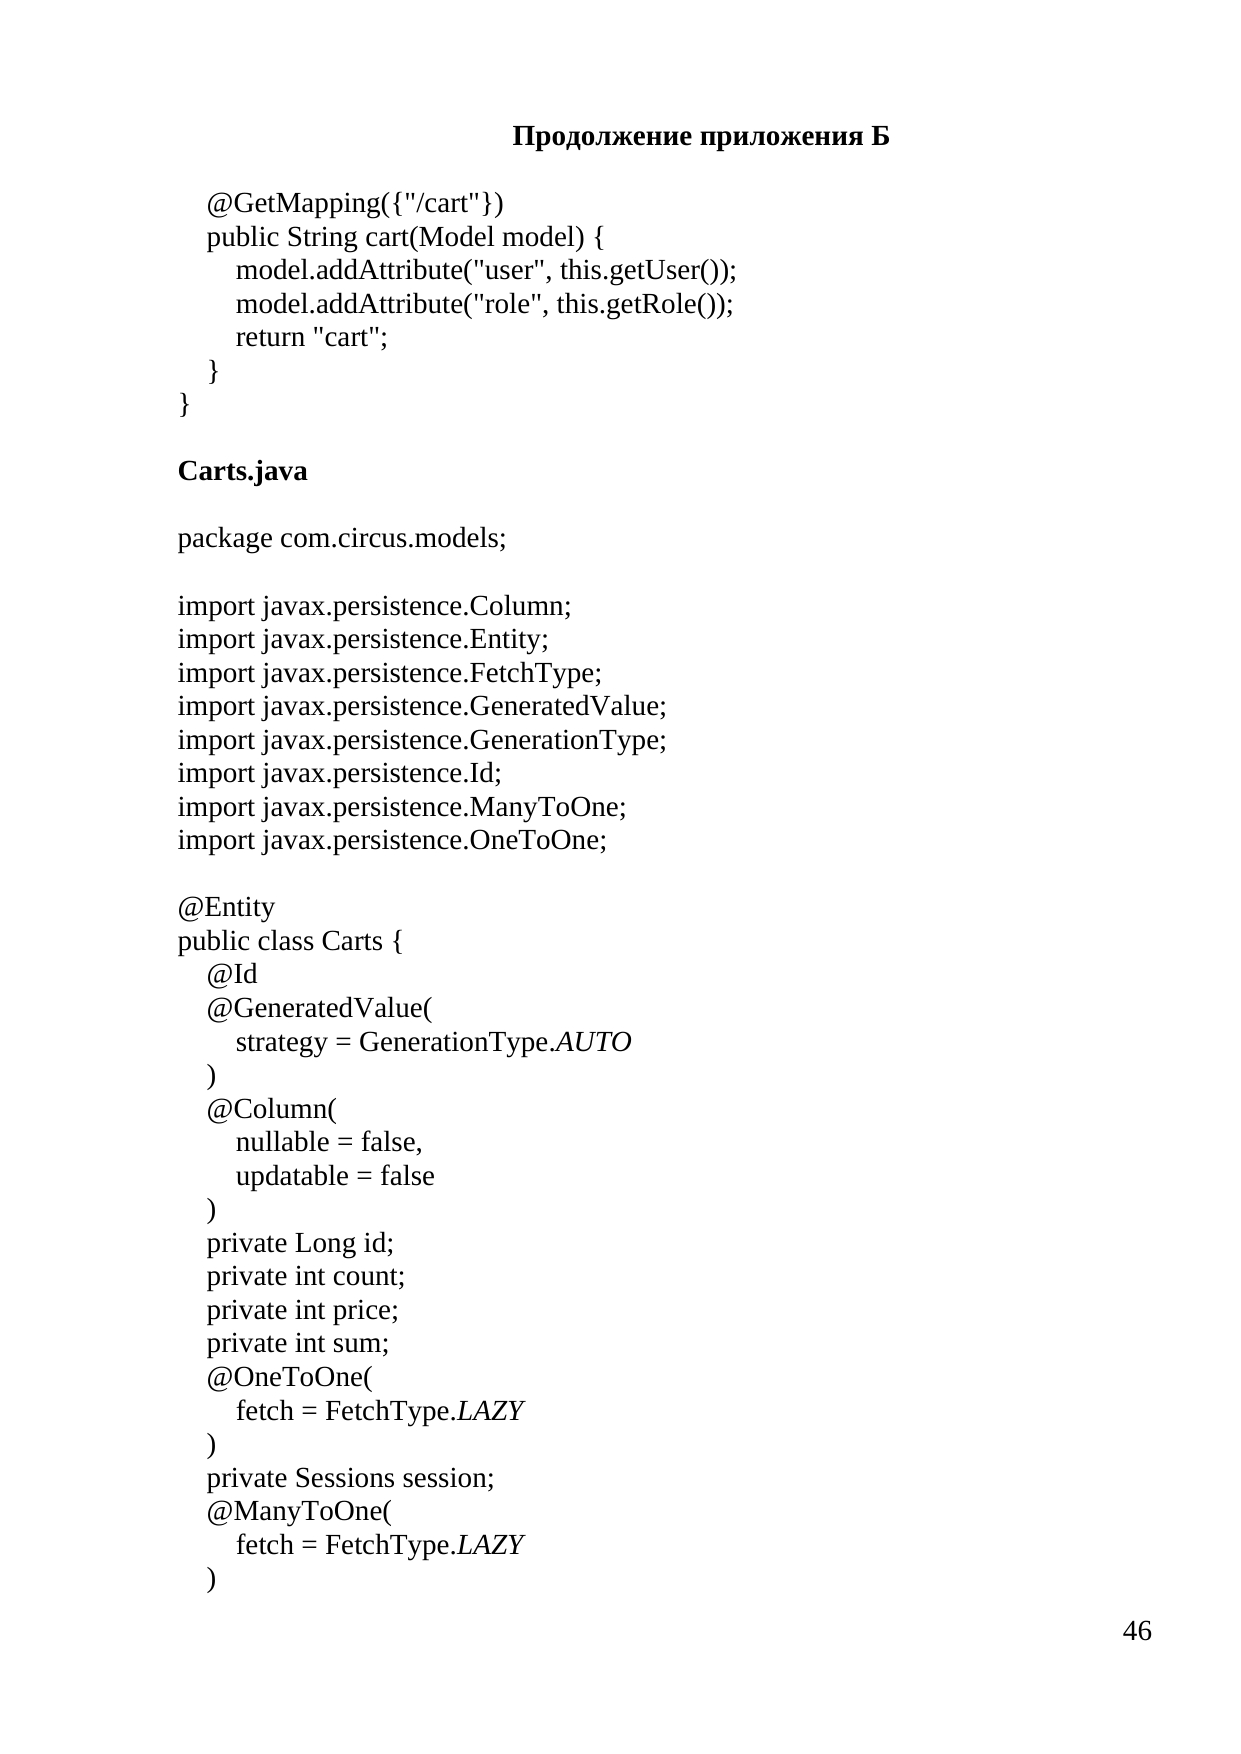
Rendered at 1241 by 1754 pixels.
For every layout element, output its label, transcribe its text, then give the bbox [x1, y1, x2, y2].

text package com.circus.models; import javax.persistence.Column; import javax.persistence.Entity; import javax.persistence.FetchType; import javax.persistence.GeneratedValue; import javax.persistence.GenerationType; import javax.persistence.Id; import javax.persistence.ManyToOne; import javax.persistence.OneToOne; @Entity public class Carts { @Id @GeneratedValue( strategy = GenerationType.AUTO ) @Column( nullable = false, updatable = false ) private Long id; private int count; private int price; private int sum; @OneToOne( fetch = FetchType.LAZY ) private Sessions session; @ManyToOne( fetch = FetchType.LAZY ) [177, 521, 1152, 1594]
text Carts.java [177, 453, 1152, 487]
text Продолжение приложения Б [177, 118, 1152, 152]
text @GetMapping({"/cart"}) public String cart(Model model) { model.addAttribute("user", this.getUser()); model.addAttribute("role", this.getRole()); return "cart"; } } [177, 152, 1152, 420]
